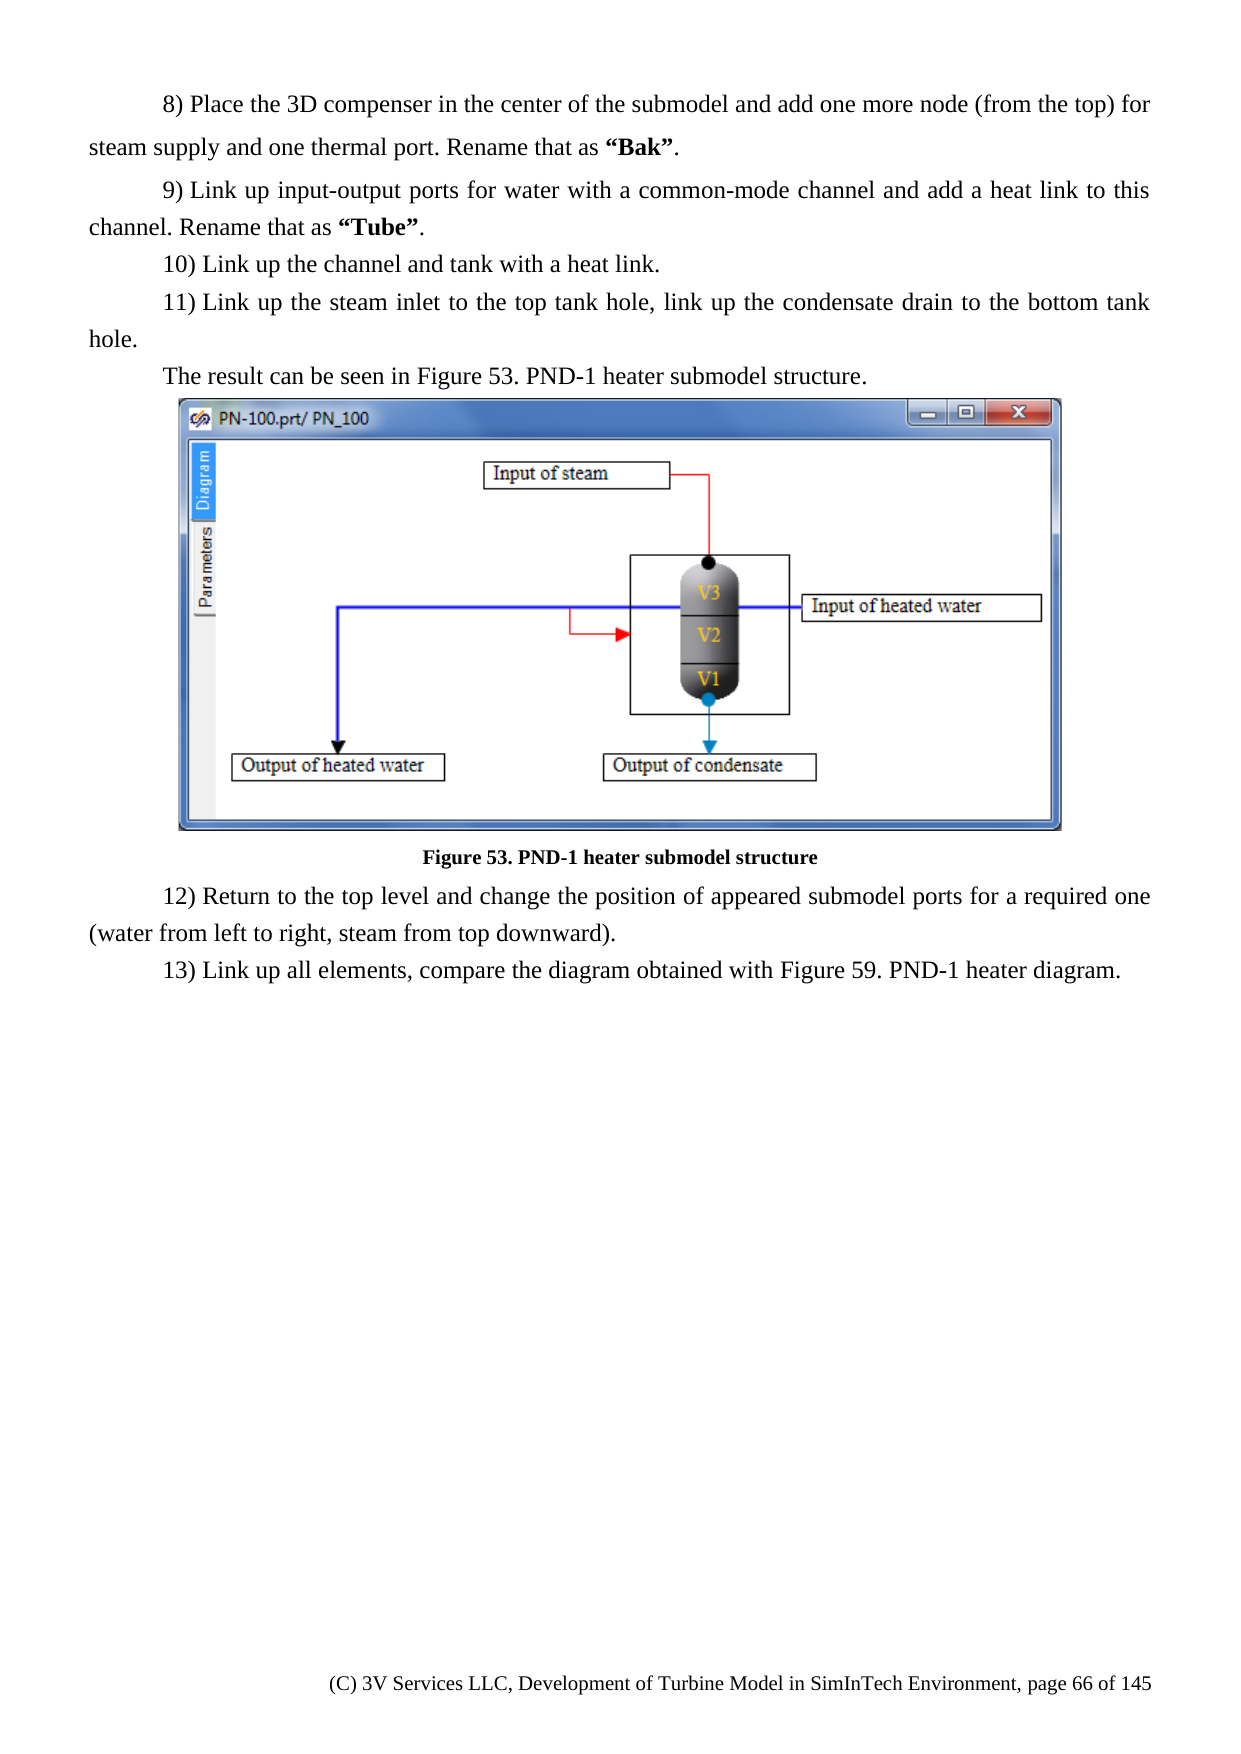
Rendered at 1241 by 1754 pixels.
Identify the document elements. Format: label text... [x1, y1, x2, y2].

picture [178, 398, 1062, 831]
list Link up input-output ports for water with a common-mode channel and add a heat link to this channel. Rename that as “Tube”. [89, 175, 1152, 241]
list Place the 3D compenser in the center of the submodel and add one more node (from the top) for steam supply and one thermal port. Rename that as “Bak”. [89, 89, 1152, 161]
list Link up the steam inlet to the top tank hole, link up the condensate drain to the bottom tank hole. [89, 287, 1152, 353]
list Link up the channel and tank with a heat link. [89, 249, 1152, 278]
list Return to the top level and change the position of appeared submodel ports for a required one (water from left to right, steam from top downward). [89, 881, 1152, 947]
